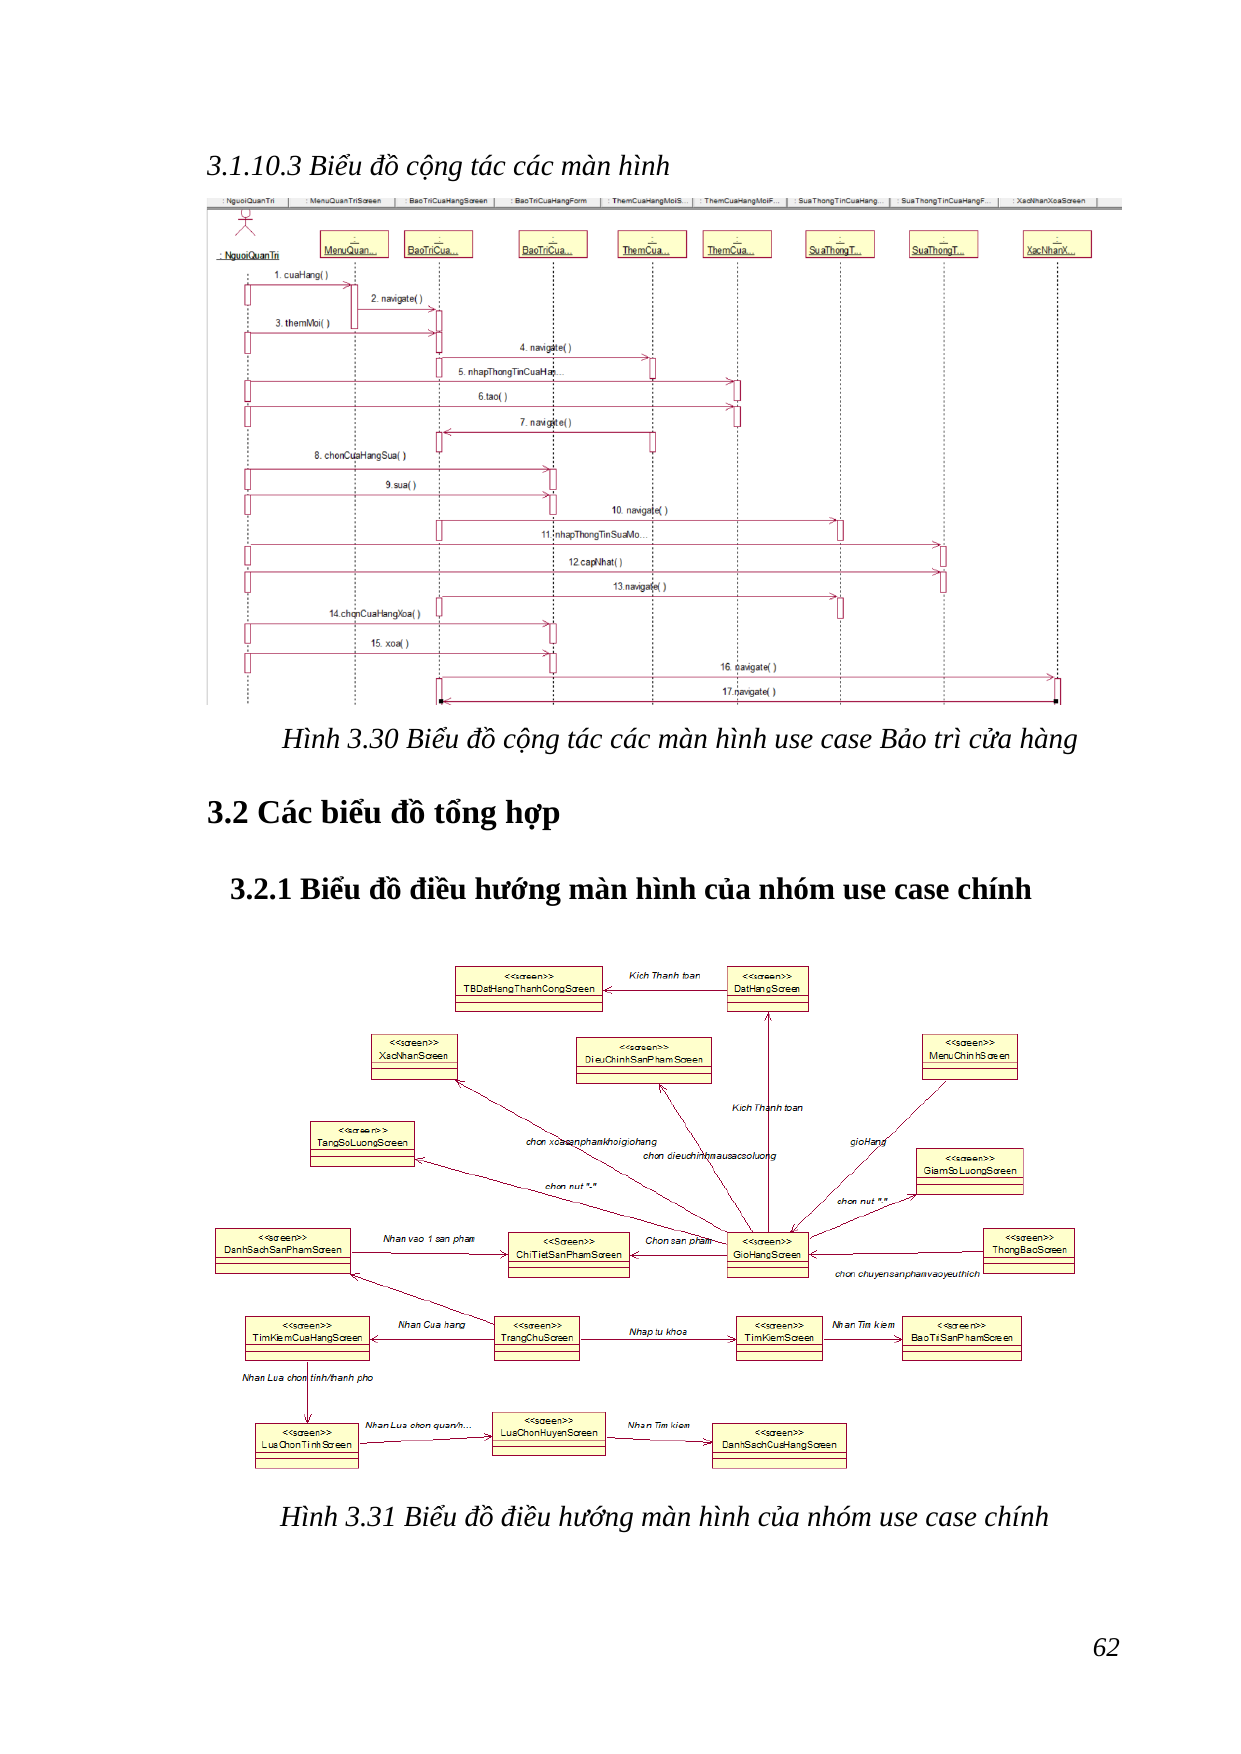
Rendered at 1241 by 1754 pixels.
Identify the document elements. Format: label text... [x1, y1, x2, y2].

subtitle 3.2.1 Biểu đồ điều hướng màn hình của nhóm use case chính [214, 871, 1122, 906]
text 3.1.10.3 Biểu đồ cộng tác các màn hình [207, 148, 1122, 181]
text Hình 3.31 Biểu đồ điều hướng màn hình của nhóm use case chính [207, 1499, 1122, 1533]
picture [206, 198, 1122, 705]
subtitle 3.2 Các biểu đồ tổng hợp [207, 792, 1122, 831]
picture [206, 936, 1122, 1483]
text Hình 3.30 Biểu đồ cộng tác các màn hình use case Bảo trì cửa hàng [282, 721, 1122, 754]
